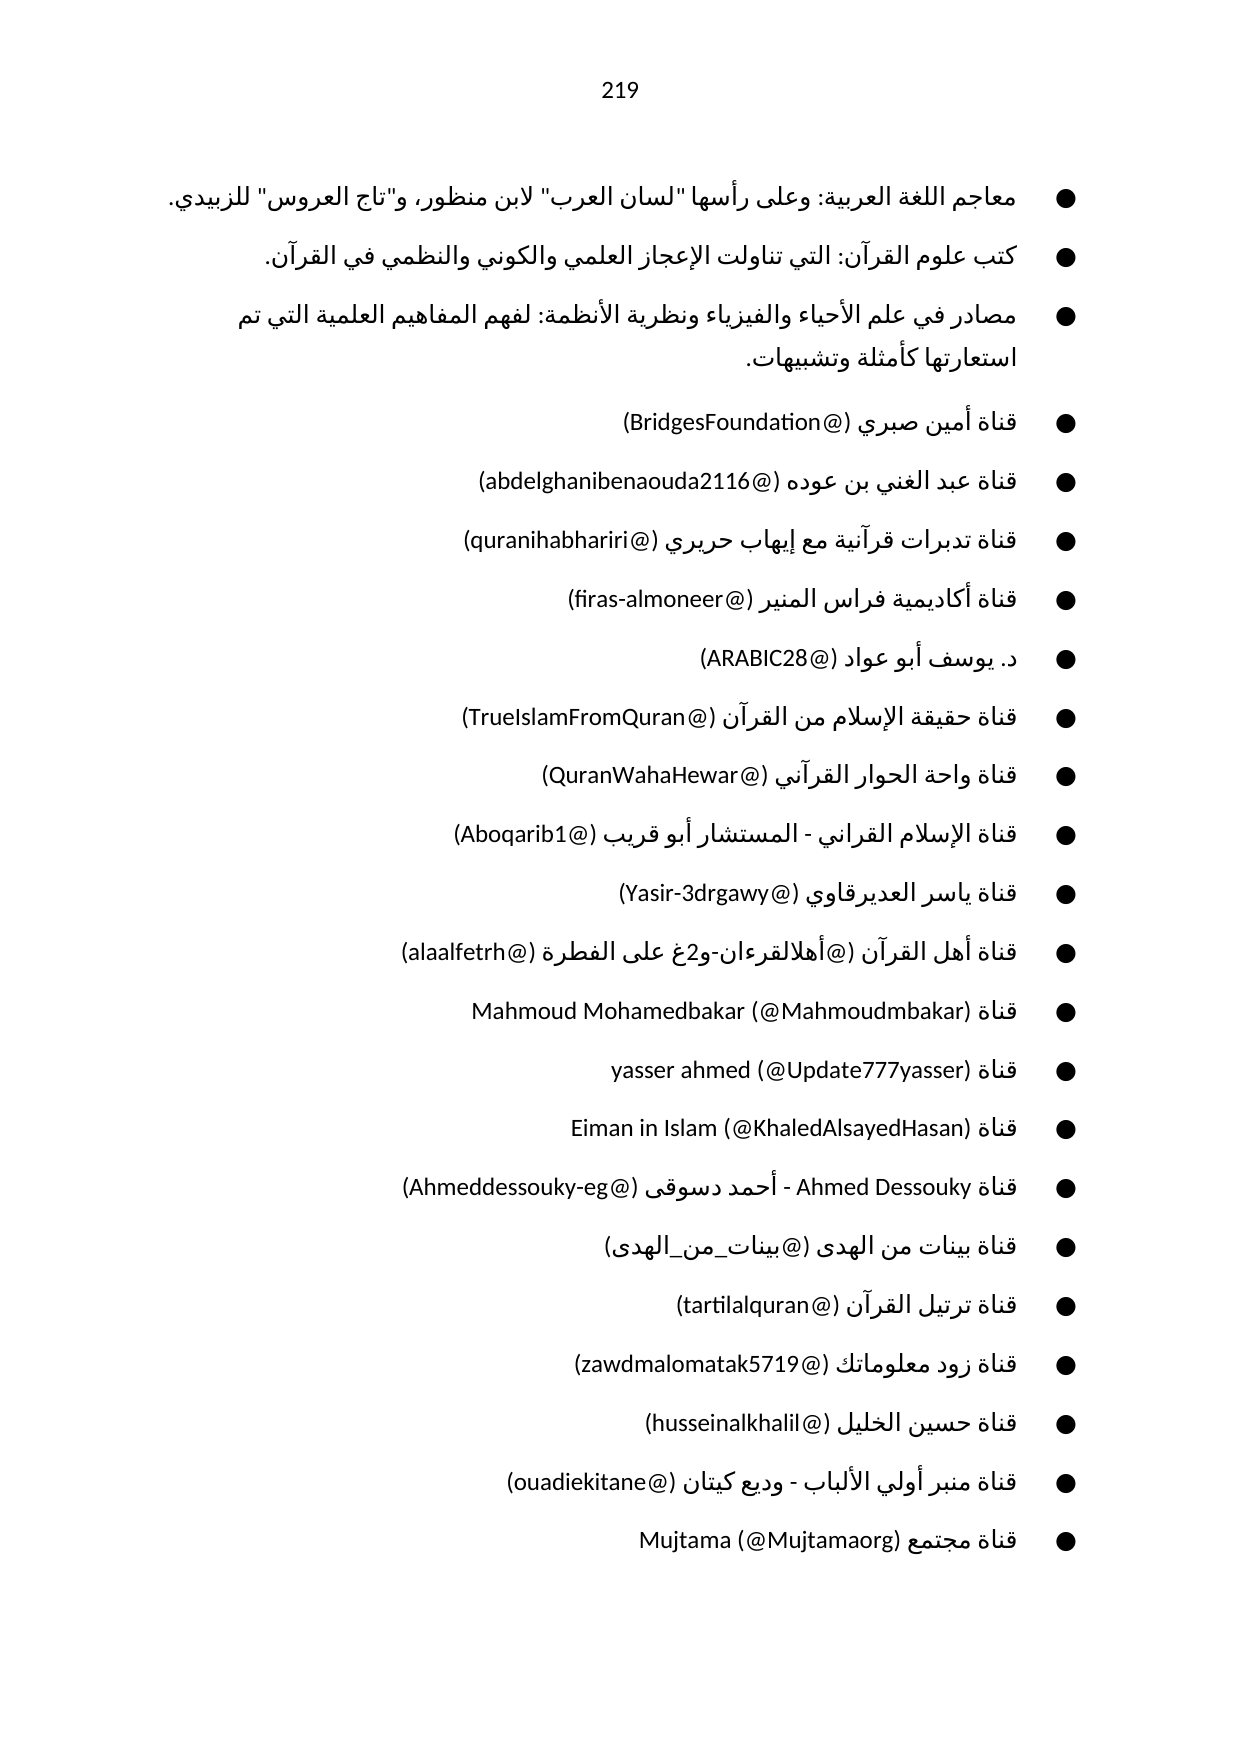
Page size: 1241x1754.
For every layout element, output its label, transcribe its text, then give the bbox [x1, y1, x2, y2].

list قناة حسين الخليل (@husseinalkhalil) [148, 1394, 1055, 1445]
list قناة الإسلام القراني - المستشار أبو قريب (@Aboqarib1) [148, 806, 1055, 857]
list قناة Mahmoud Mohamedbakar (@Mahmoudmbakar) [148, 982, 1055, 1033]
list قناة Eiman in Islam (@KhaledAlsayedHasan) [148, 1100, 1055, 1151]
list قناة أمين صبري (@BridgesFoundation) [148, 394, 1055, 445]
list قناة Ahmed Dessouky - أحمد دسوقى (@Ahmeddessouky-eg) [148, 1159, 1055, 1210]
list قناة أكاديمية فراس المنير (@firas-almoneer) [148, 570, 1055, 621]
list معاجم اللغة العربية: وعلى رأسها "لسان العرب" لابن منظور، و"تاج العروس" للزبيدي. [148, 168, 1055, 220]
list قناة منبر أولي الألباب - وديع كيتان (@ouadiekitane) [148, 1453, 1055, 1504]
list قناة واحة الحوار القرآني (@QuranWahaHewar) [148, 747, 1055, 798]
list قناة بينات من الهدى (@بينات_من_الهدى) [148, 1218, 1055, 1269]
list كتب علوم القرآن: التي تناولت الإعجاز العلمي والكوني والنظمي في القرآن. [148, 227, 1055, 279]
list قناة أهل القرآن (@أهلالقرءان-و2غ على الفطرة (@alaalfetrh) [148, 923, 1055, 974]
list د. يوسف أبو عواد (@ARABIC28) [148, 629, 1055, 680]
list قناة ترتيل القرآن (@tartilalquran) [148, 1276, 1055, 1328]
list قناة حقيقة الإسلام من القرآن (@TrueIslamFromQuran) [148, 688, 1055, 739]
list قناة ياسر العديرقاوي (@Yasir-3drgawy) [148, 864, 1055, 916]
list قناة عبد الغني بن عوده (@abdelghanibenaouda2116) [148, 452, 1055, 504]
list قناة زود معلوماتك (@zawdmalomatak5719) [148, 1335, 1055, 1387]
list قناة مجتمع Mujtama (@Mujtamaorg) [148, 1512, 1055, 1563]
list مصادر في علم الأحياء والفيزياء ونظرية الأنظمة: لفهم المفاهيم العلمية التي تم استعارتها كأمثلة وتشبيهات. [148, 286, 1055, 372]
list قناة yasser ahmed (@Update777yasser) [148, 1041, 1055, 1092]
list قناة تدبرات قرآنية مع إيهاب حريري (@quranihabhariri) [148, 511, 1055, 563]
